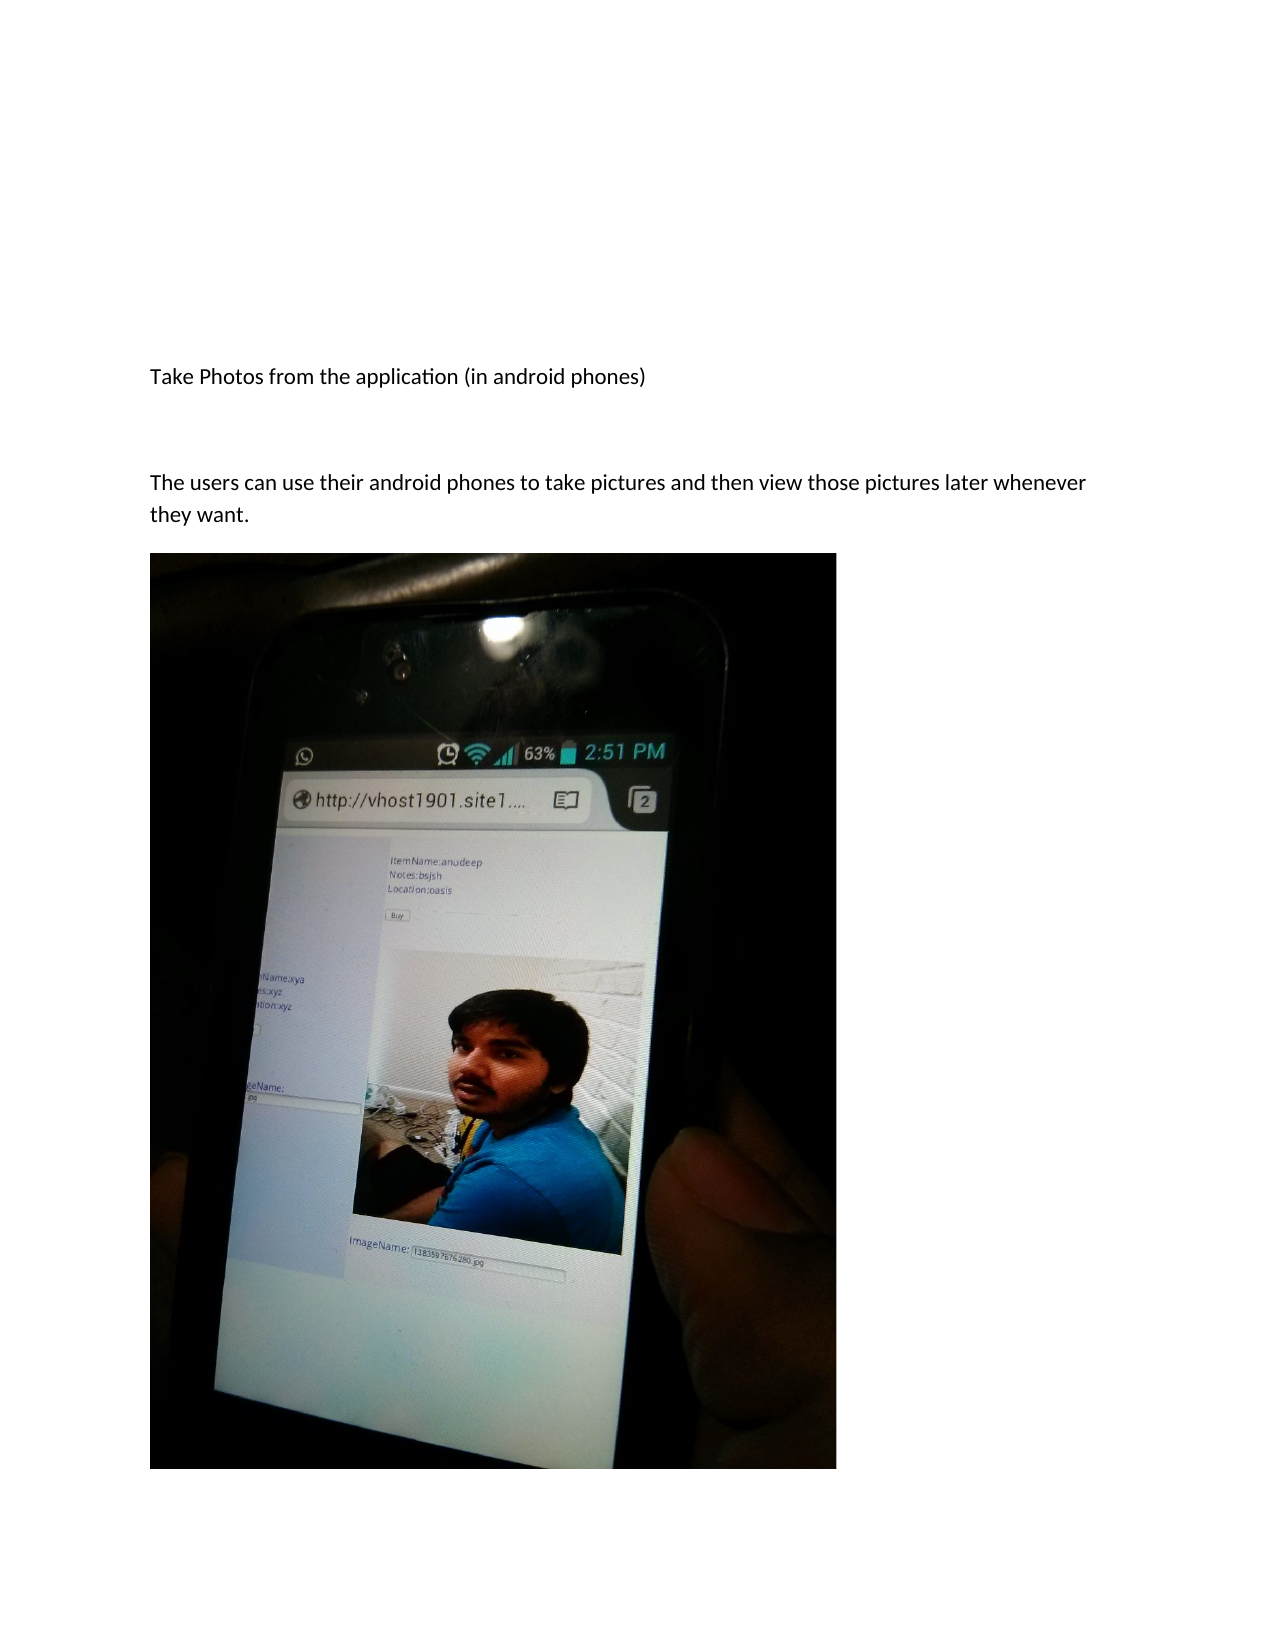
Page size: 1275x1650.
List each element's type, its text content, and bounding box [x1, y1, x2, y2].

text Take Photos from the application (in android phones) [150, 362, 1125, 390]
text The users can use their android phones to take pictures and then view those pictures later whenever they want. [150, 468, 1125, 528]
picture [150, 553, 837, 1469]
